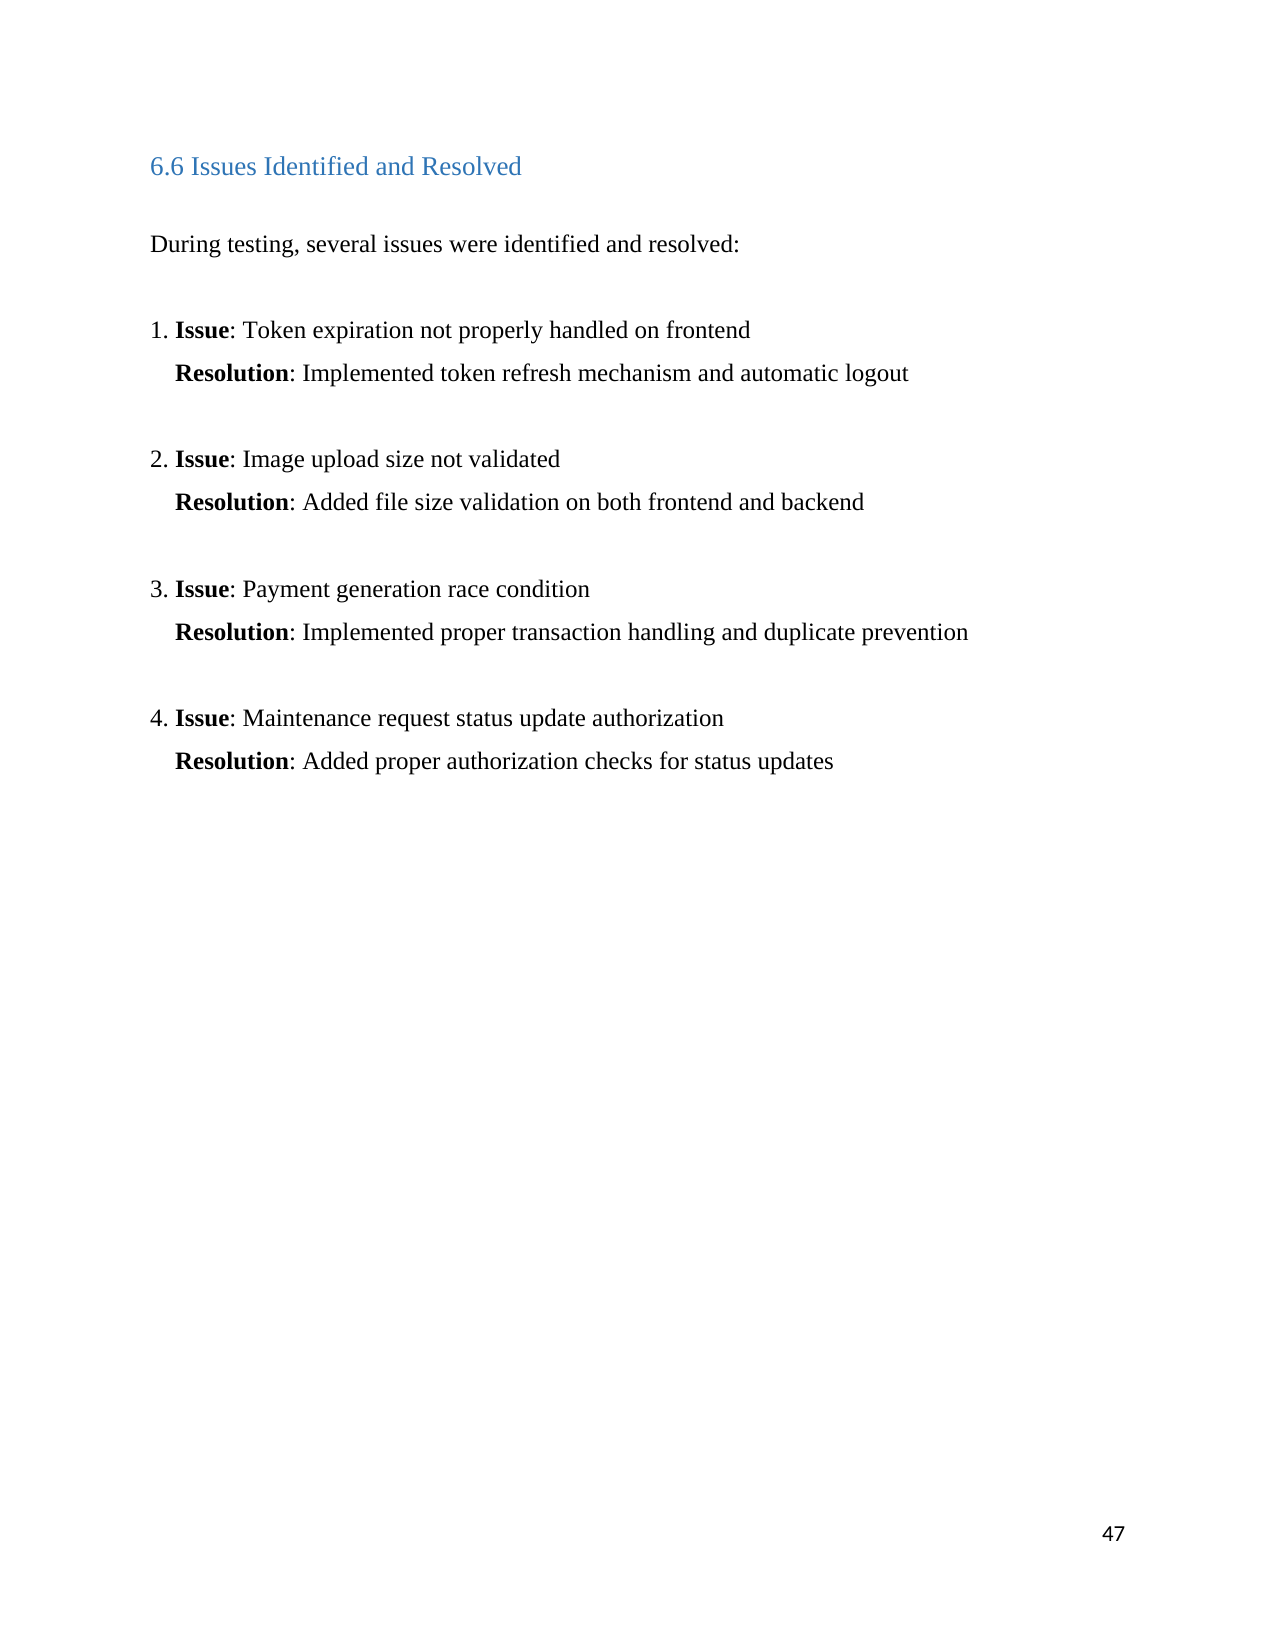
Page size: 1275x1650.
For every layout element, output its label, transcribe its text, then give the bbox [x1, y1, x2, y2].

text 1. Issue: Token expiration not properly handled on frontend [150, 315, 1125, 344]
text Resolution: Implemented token refresh mechanism and automatic logout [150, 358, 1125, 387]
text Resolution: Implemented proper transaction handling and duplicate prevention [150, 617, 1125, 646]
text During testing, several issues were identified and resolved: [150, 229, 1125, 257]
text Resolution: Added proper authorization checks for status updates [150, 746, 1125, 775]
text 2. Issue: Image upload size not validated [150, 444, 1125, 473]
text 3. Issue: Payment generation race condition [150, 574, 1125, 602]
text 4. Issue: Maintenance request status update authorization [150, 703, 1125, 732]
text Resolution: Added file size validation on both frontend and backend [150, 487, 1125, 516]
subtitle 6.6 Issues Identified and Resolved [150, 150, 1125, 181]
